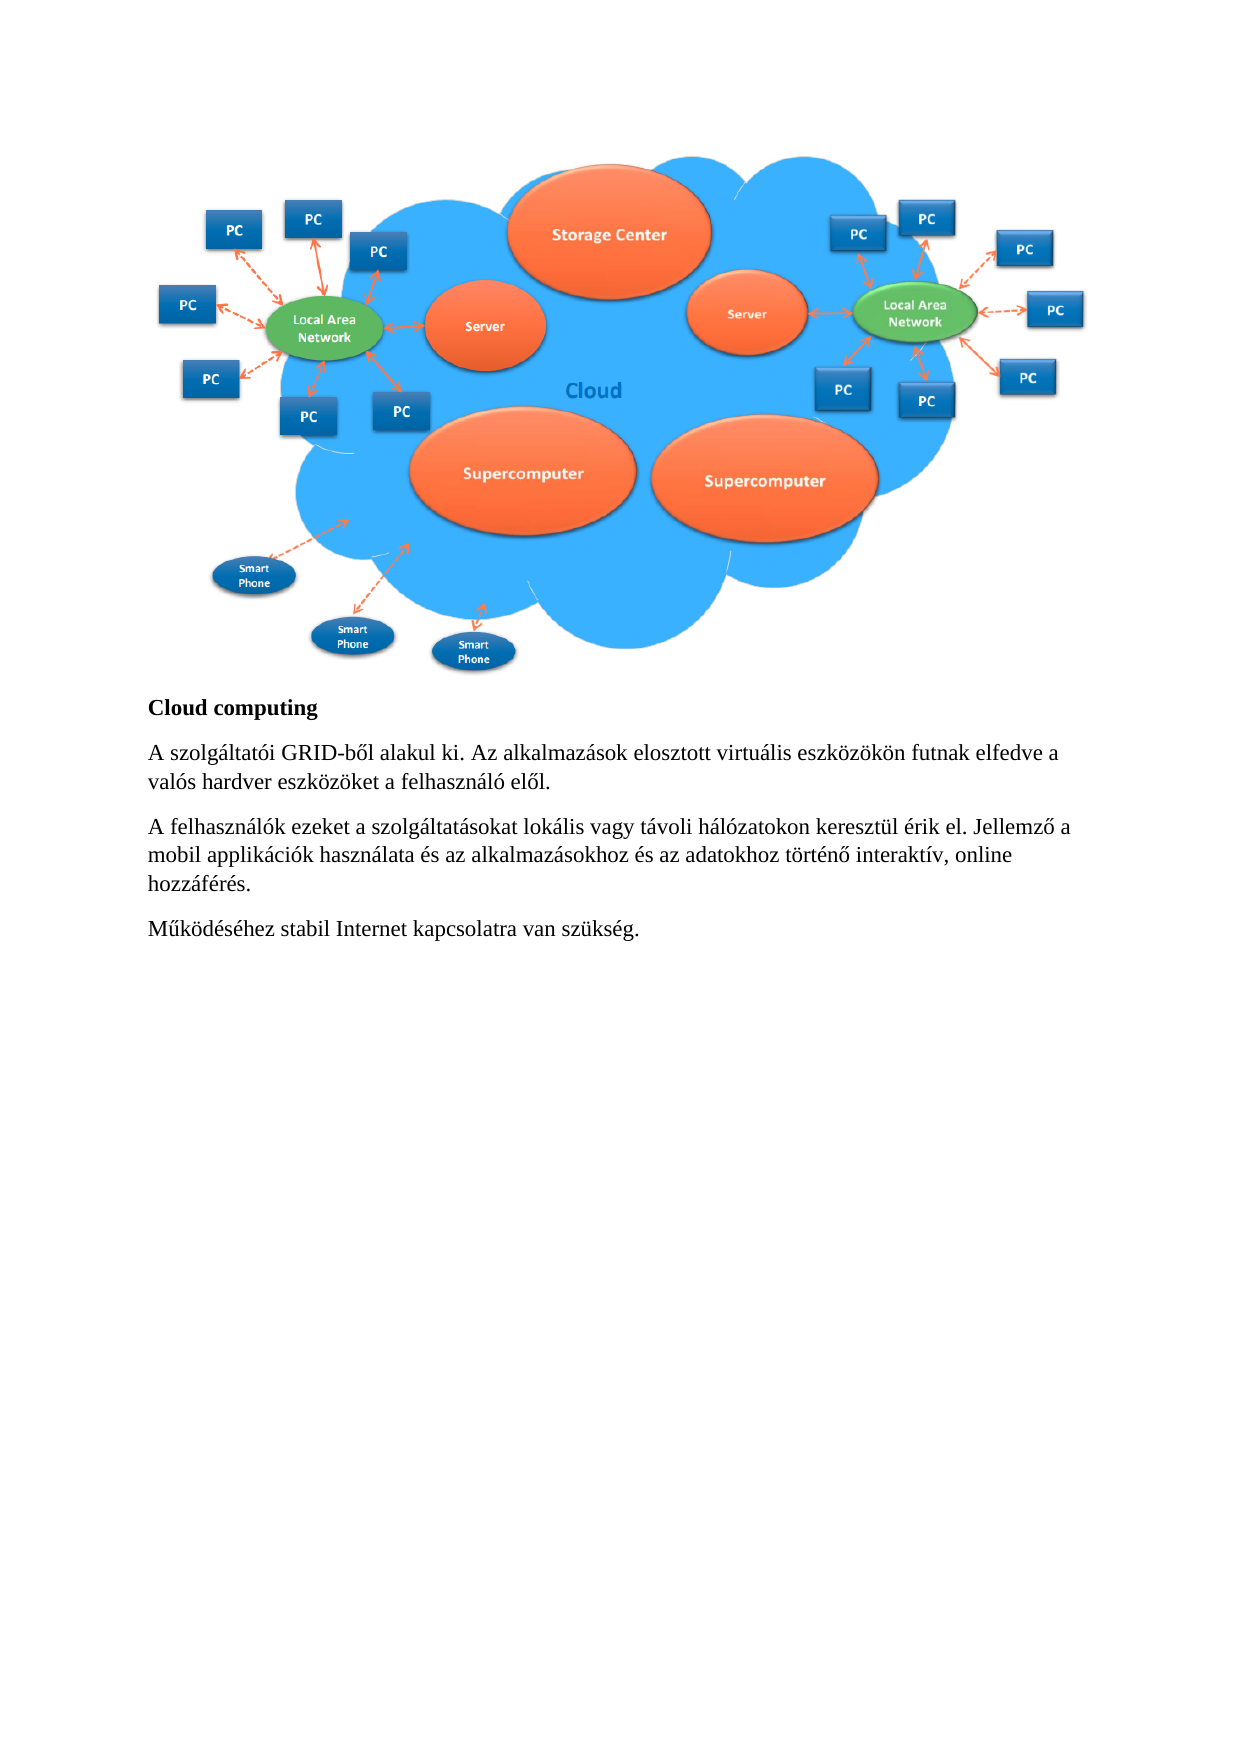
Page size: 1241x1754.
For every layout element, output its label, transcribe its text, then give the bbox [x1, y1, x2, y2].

picture [147, 147, 1093, 676]
text Cloud computing [148, 694, 1093, 721]
text A szolgáltatói GRID-ből alakul ki. Az alkalmazások elosztott virtuális eszközökön futnak elfedve a valós hardver eszközöket a felhasználó elől. [148, 739, 1093, 794]
text A felhasználók ezeket a szolgáltatásokat lokális vagy távoli hálózatokon keresztül érik el. Jellemző a mobil applikációk használata és az alkalmazásokhoz és az adatokhoz történő interaktív, online hozzáférés. [148, 813, 1093, 896]
text Működéséhez stabil Internet kapcsolatra van szükség. [148, 915, 1093, 941]
